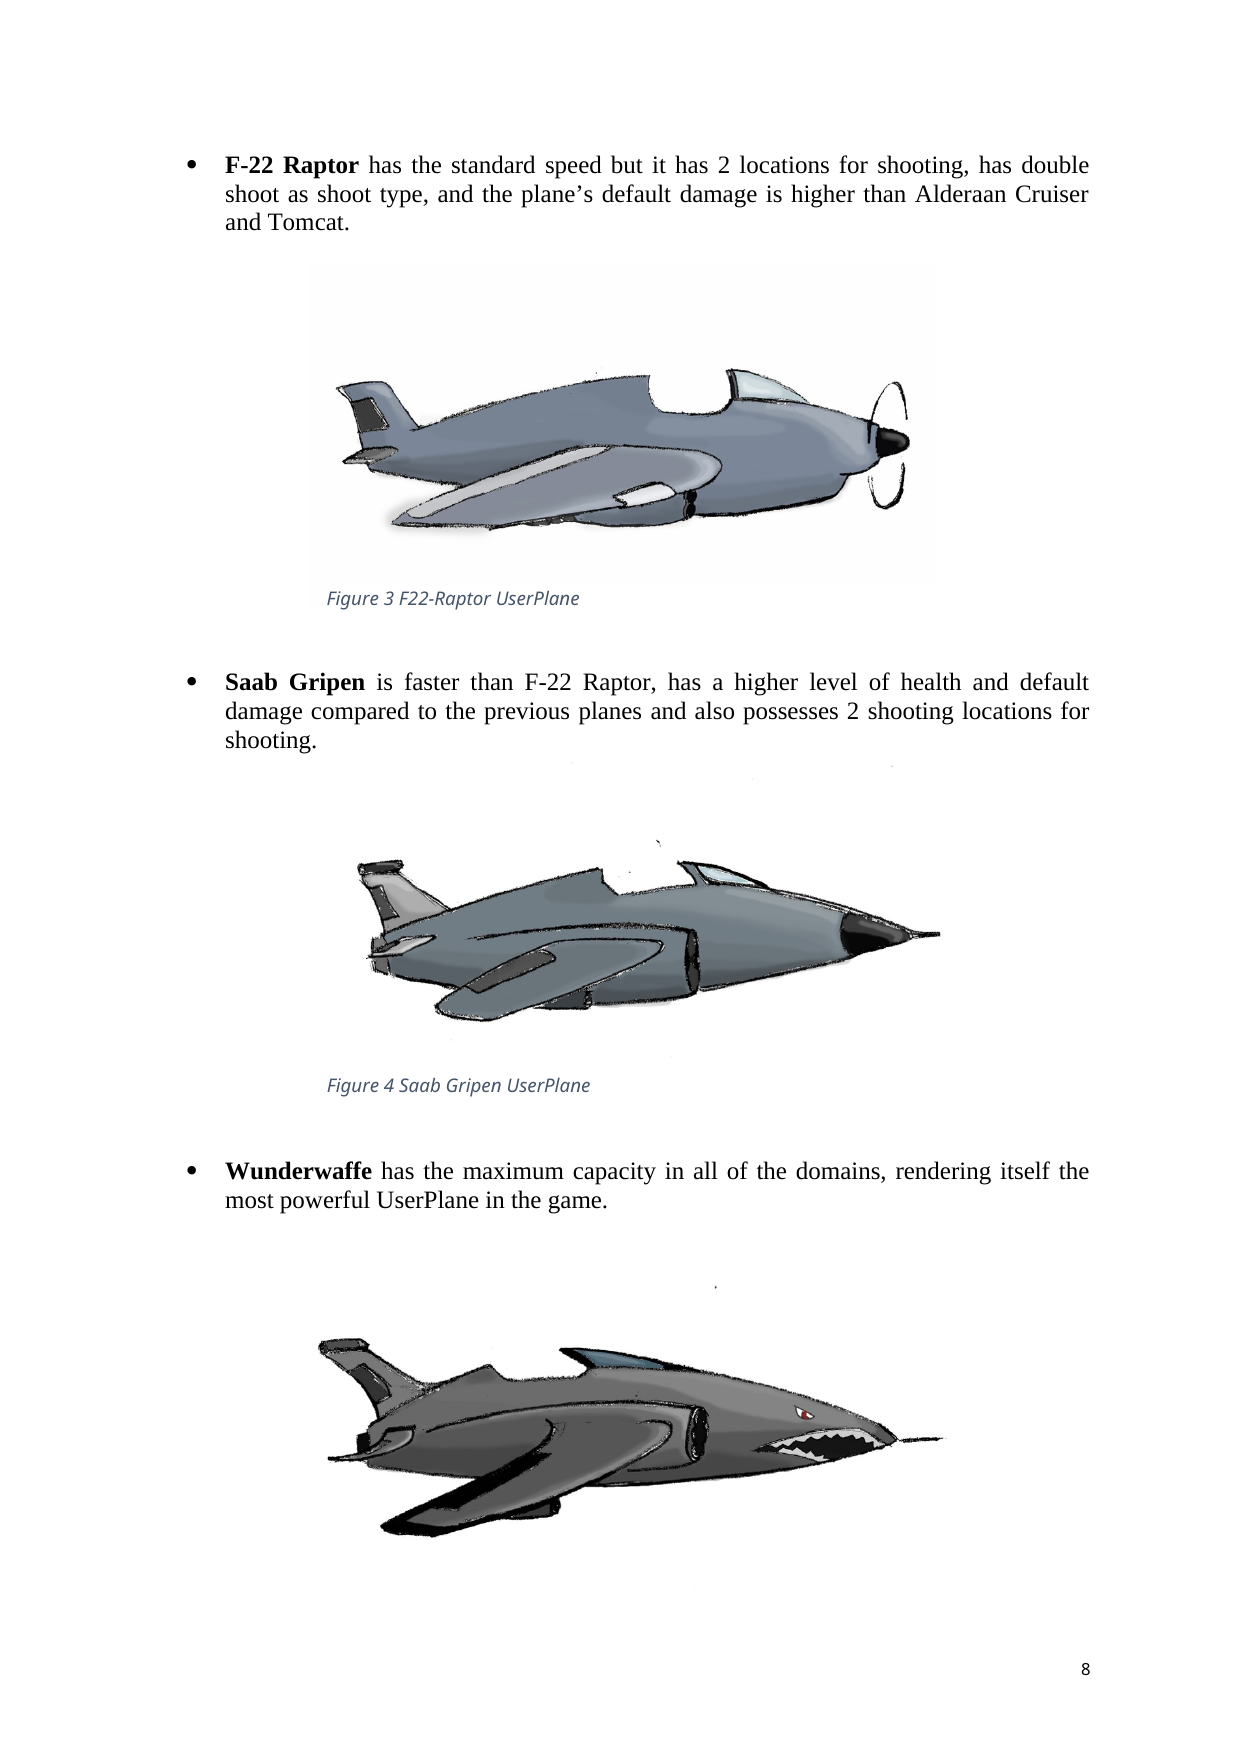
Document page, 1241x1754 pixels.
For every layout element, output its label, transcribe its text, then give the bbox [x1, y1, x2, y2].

list F-22 Raptor has the standard speed but it has 2 locations for shooting, has double shoot as shoot type, and the plane’s default damage is higher than Alderaan Cruiser and Tomcat. [187, 150, 1090, 236]
list Wunderwaffe has the maximum capacity in all of the domains, rendering itself the most powerful UserPlane in the game. [187, 1156, 1090, 1214]
picture [327, 754, 955, 1103]
picture [308, 1256, 983, 1622]
list Saab Gripen is faster than F-22 Raptor, has a higher level of health and default damage compared to the previous planes and also possesses 2 shooting locations for shooting. [187, 667, 1090, 754]
picture [308, 266, 936, 608]
